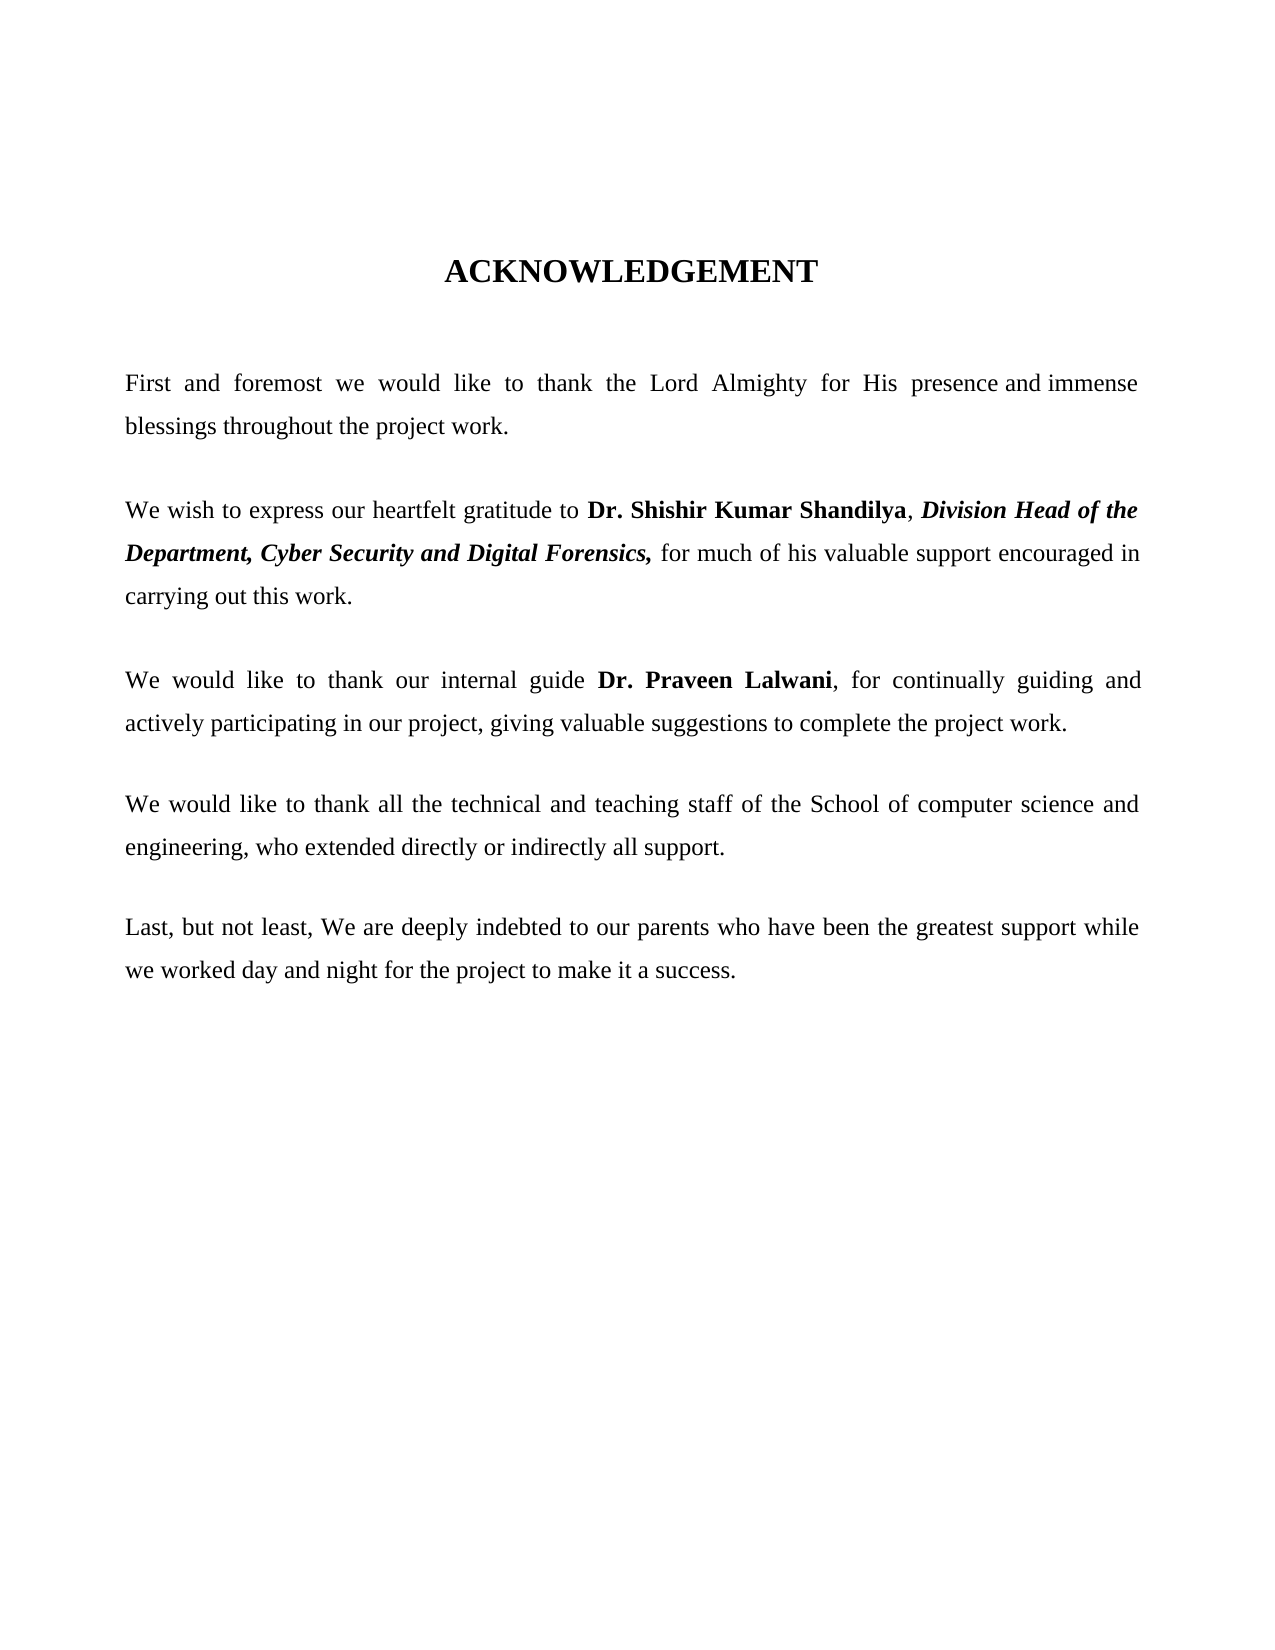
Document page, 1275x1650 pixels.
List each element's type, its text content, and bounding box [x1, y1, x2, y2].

text First and foremost we would like to thank the Lord Almighty for His presence and immense blessings throughout the project work. [125, 368, 1141, 440]
text ACKNOWLEDGEMENT [114, 251, 1148, 290]
text We would like to thank all the technical and teaching staff of the School of computer science and engineering, who extended directly or indirectly all support. [125, 789, 1141, 861]
text Last, but not least, We are deeply indebted to our parents who have been the greatest support while we worked day and night for the project to make it a success. [125, 912, 1140, 984]
text We would like to thank our internal guide Dr. Praveen Lalwani, for continually guiding and actively participating in our project, giving valuable suggestions to complete the project work. [125, 665, 1142, 737]
text We wish to express our heartfelt gratitude to Dr. Shishir Kumar Shandilya, Division Head of the Department, Cyber Security and Digital Forensics, for much of his valuable support encouraged in carrying out this work. [125, 495, 1141, 610]
